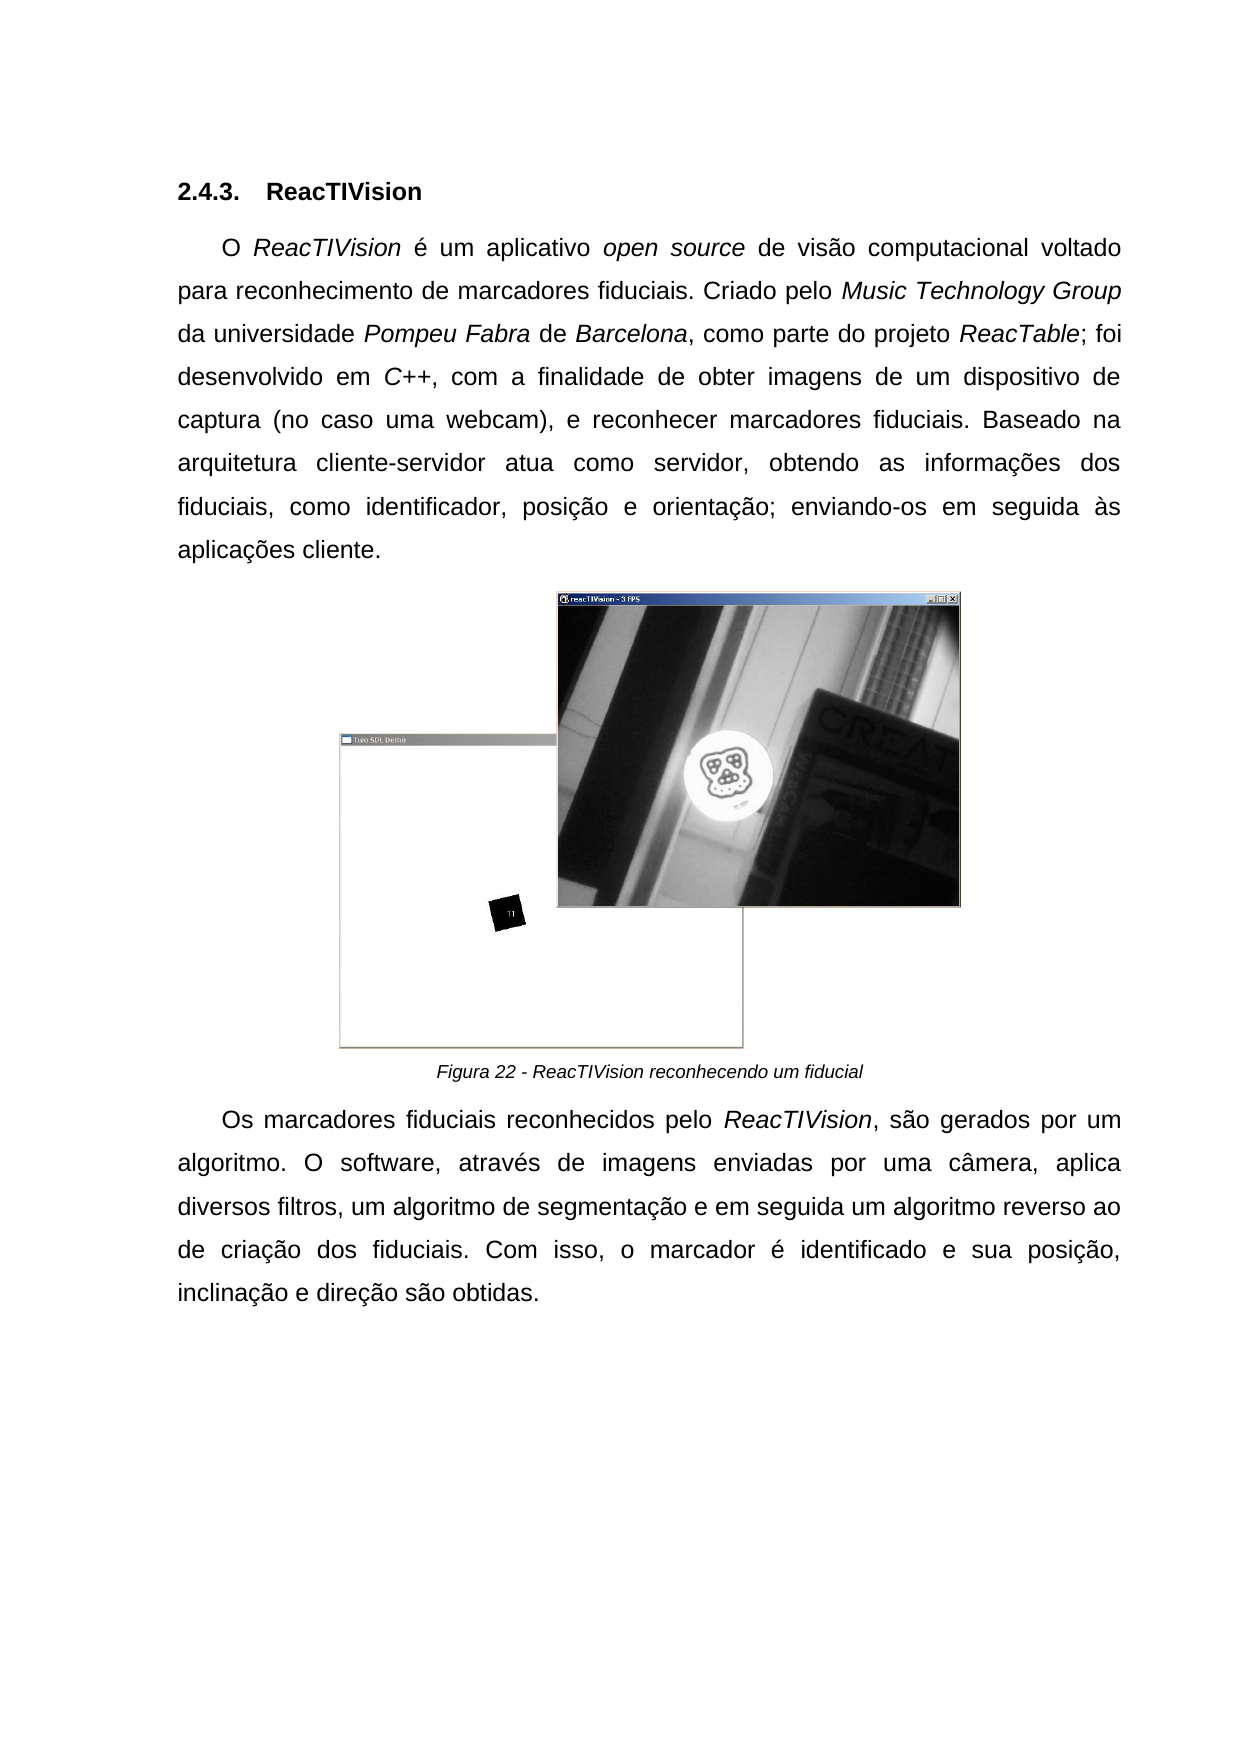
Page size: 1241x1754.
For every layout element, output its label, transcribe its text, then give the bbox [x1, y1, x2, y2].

text O ReacTIVision é um aplicativo open source de visão computacional voltado para reconhecimento de marcadores fiduciais. Criado pelo Music Technology Group da universidade Pompeu Fabra de Barcelona, como parte do projeto ReacTable; foi desenvolvido em C++, com a finalidade de obter imagens de um dispositivo de captura (no caso uma webcam), e reconhecer marcadores fiduciais. Baseado na arquitetura cliente-servidor atua como servidor, obtendo as informações dos fiduciais, como identificador, posição e orientação; enviando-os em seguida às aplicações cliente. [177, 233, 1122, 563]
text Os marcadores fiduciais reconhecidos pelo ReacTIVision, são gerados por um algoritmo. O software, através de imagens enviadas por uma câmera, aplica diversos filtros, um algoritmo de segmentação e em seguida um algoritmo reverso ao de criação dos fiduciais. Com isso, o marcador é identificado e sua posição, inclinação e direção são obtidas. [177, 1105, 1122, 1306]
subtitle ReacTIVision [177, 177, 1122, 206]
picture [337, 590, 963, 1050]
